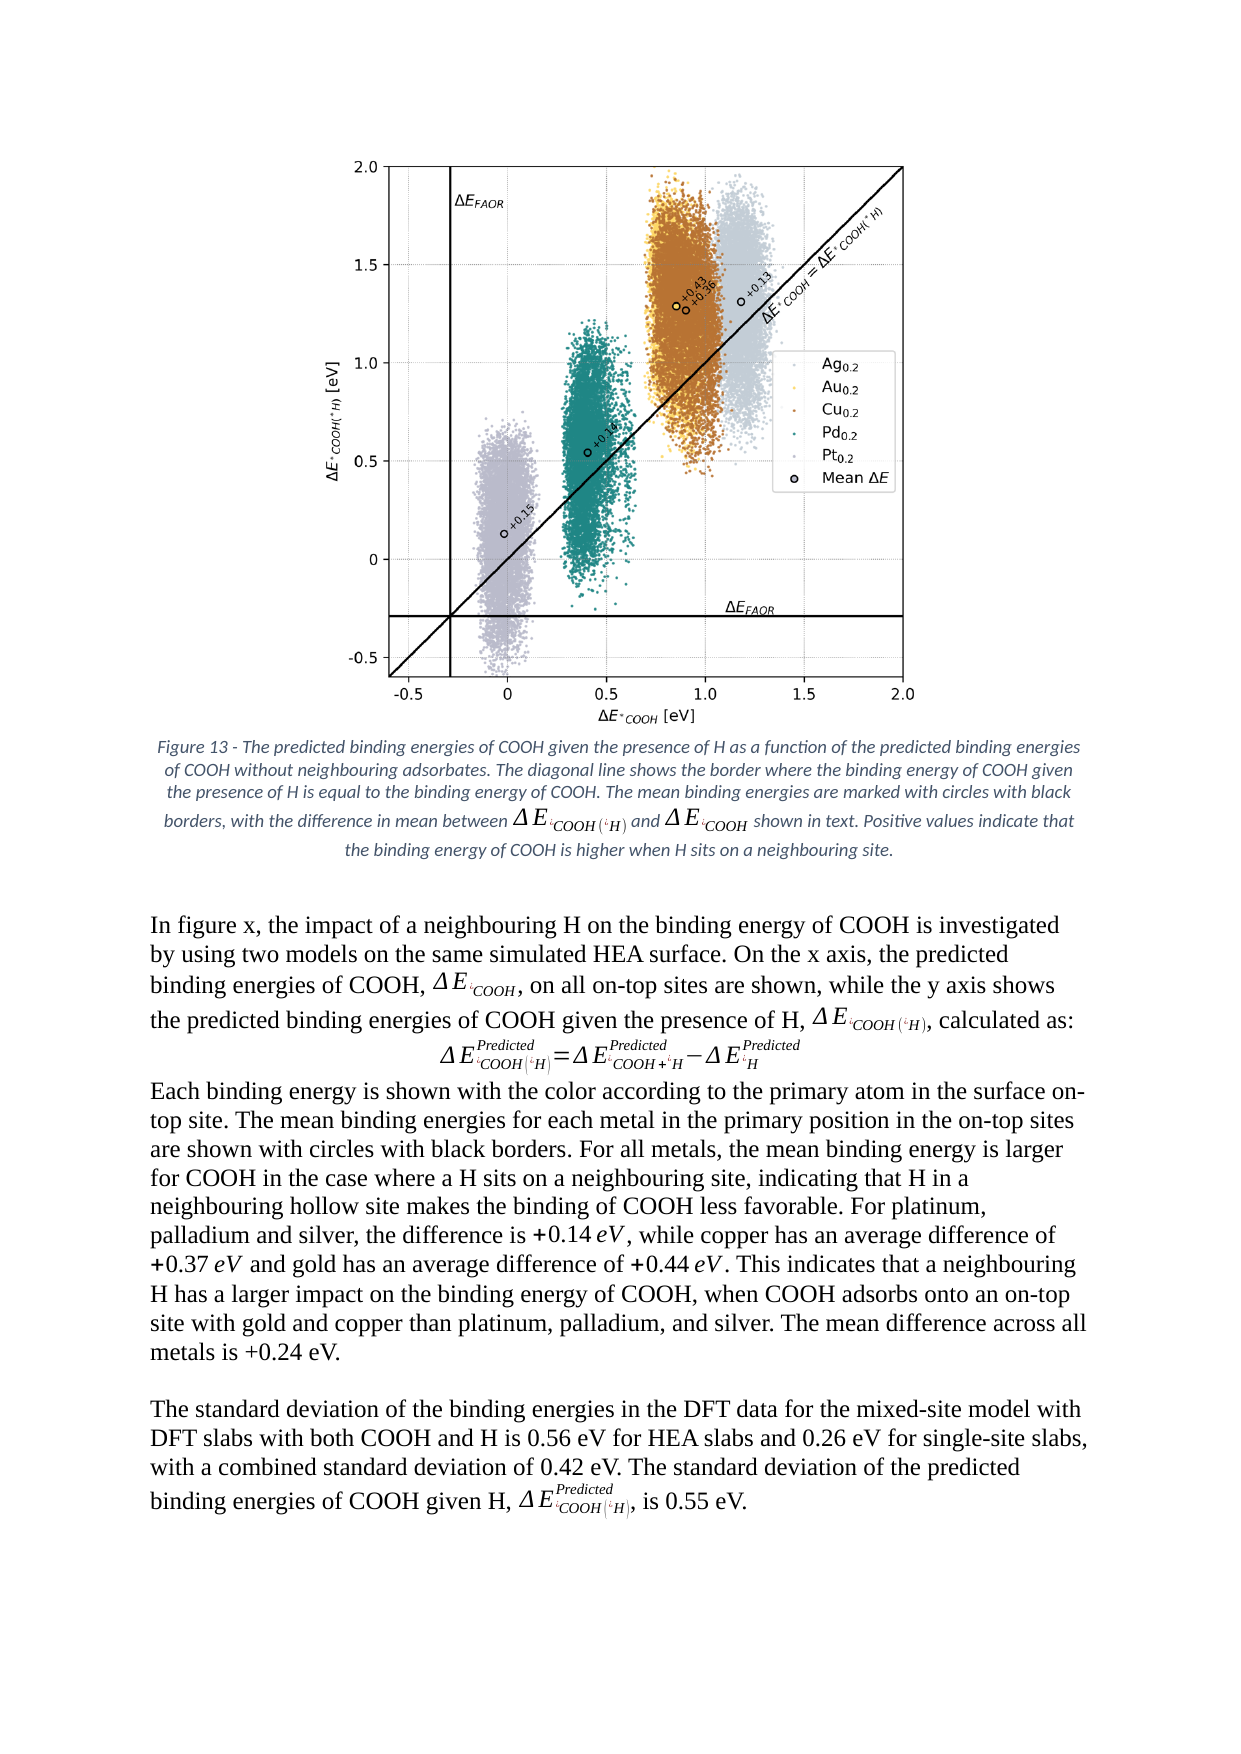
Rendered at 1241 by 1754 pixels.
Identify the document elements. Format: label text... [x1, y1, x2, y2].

text Figure 13 - The predicted binding energies of COOH given the presence of H as a function of the predicted binding energies of COOH without neighbouring adsorbates. The diagonal line shows the border where the binding energy of COOH given the presence of H is equal to the binding energy of COOH. The mean binding energies are marked with circles with black borders, with the difference in mean between and shown in text. Positive values indicate that the binding energy of COOH is higher when H sits on a neighbouring site. [150, 735, 1090, 861]
text Each binding energy is shown with the color according to the primary atom in the surface on-top site. The mean binding energies for each metal in the primary position in the on-top sites are shown with circles with black borders. For all metals, the mean binding energy is larger for COOH in the case where a H sits on a neighbouring site, indicating that H in a neighbouring hollow site makes the binding of COOH less favorable. For platinum, palladium and silver, the difference is , while copper has an average difference of and gold has an average difference of . This indicates that a neighbouring H has a larger impact on the binding energy of COOH, when COOH adsorbs onto an on-top site with gold and copper than platinum, palladium, and silver. The mean difference across all metals is +0.24 eV. [150, 1076, 1090, 1366]
text In figure x, the impact of a neighbouring H on the binding energy of COOH is investigated by using two models on the same simulated HEA surface. On the x axis, the predicted binding energies of COOH, , on all on-top sites are shown, while the y axis shows the predicted binding energies of COOH given the presence of H, , calculated as: [150, 910, 1090, 1036]
picture [314, 150, 926, 735]
text The standard deviation of the binding energies in the DFT data for the mixed-site model with DFT slabs with both COOH and H is 0.56 eV for HEA slabs and 0.26 eV for single-site slabs, with a combined standard deviation of 0.42 eV. The standard deviation of the predicted binding energies of COOH given H, , is 0.55 eV. [150, 1394, 1090, 1521]
